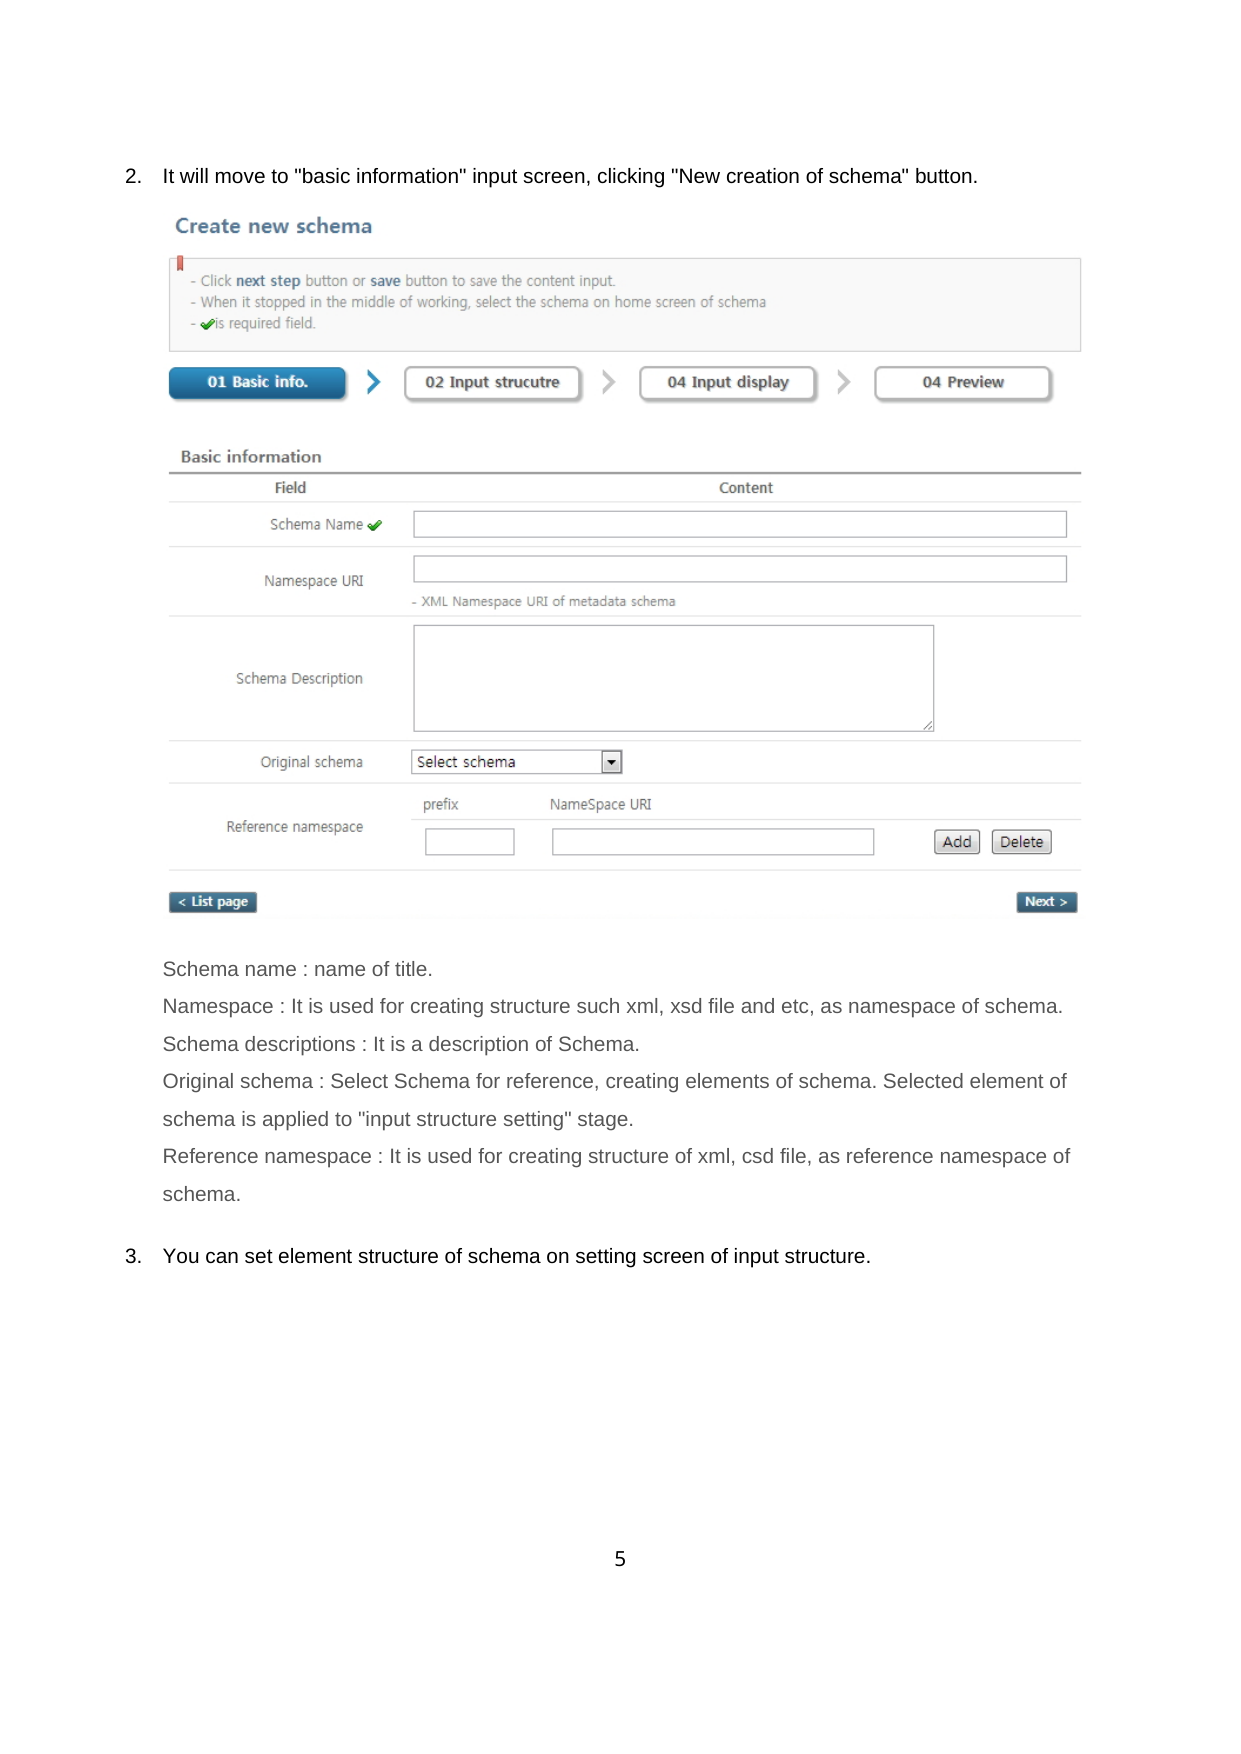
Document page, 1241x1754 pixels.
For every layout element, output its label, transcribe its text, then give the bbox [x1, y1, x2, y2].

list You can set element structure of schema on setting screen of input structure. [125, 1231, 1128, 1268]
picture [162, 212, 1086, 919]
list It will move to "basic information" input screen, clicking "New creation of schema" button. [125, 150, 1128, 187]
text Schema name : name of title. Namespace : It is used for creating structure such xml, xsd file and etc, as namespace of schema. Schema descriptions : It is a description of Schema. Original schema : Select Schema for reference, creating elements of schema. Selected element of schema is applied to "input structure setting" stage. Reference namespace : It is used for creating structure of xml, csd file, as reference namespace of schema. [162, 943, 1128, 1206]
